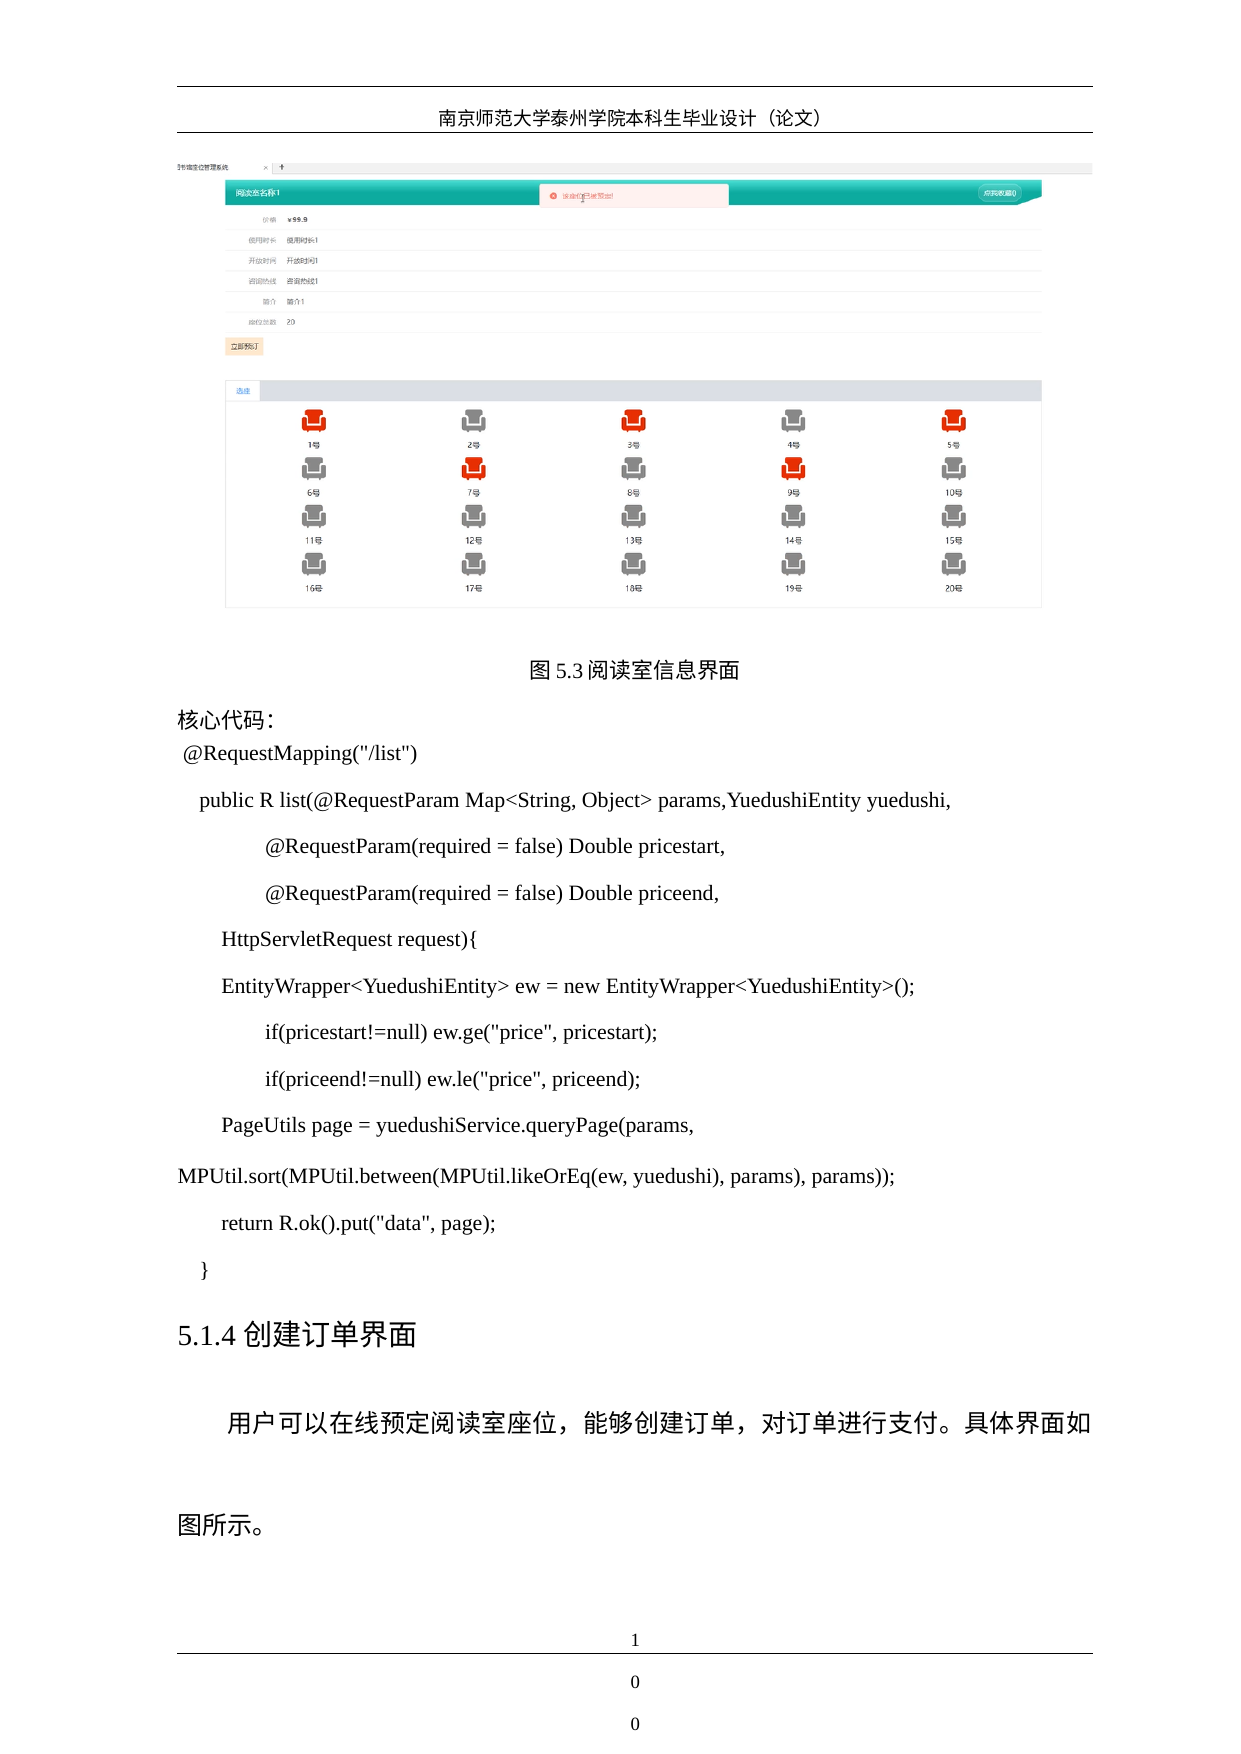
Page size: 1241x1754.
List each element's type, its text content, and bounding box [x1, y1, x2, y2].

text EntityWrapper<YuedushiEntity> ew = new EntityWrapper<YuedushiEntity>(); [177, 968, 1093, 1002]
text @RequestParam(required = false) Double pricestart, [177, 829, 1093, 863]
text public R list(@RequestParam Map<String, Object> params,YuedushiEntity yuedushi, [177, 782, 1093, 816]
text return R.ok().put("data", page); [177, 1206, 1093, 1239]
text 5.1.4 创建订单界面 [177, 1299, 1093, 1367]
text } [177, 1252, 1093, 1286]
text @RequestMapping("/list") [177, 736, 1093, 769]
picture [177, 163, 1093, 615]
text 用户可以在线预定阅读室座位，能够创建订单，对订单进行支付。具体界面如图所示。 [177, 1388, 1093, 1558]
text 图5.3阅读室信息界面 [177, 652, 1093, 686]
text if(priceend!=null) ew.le("price", priceend); [177, 1062, 1093, 1096]
text @RequestParam(required = false) Double priceend, [177, 875, 1093, 909]
text if(pricestart!=null) ew.ge("price", pricestart); [177, 1015, 1093, 1049]
text HttpServletRequest request){ [177, 922, 1093, 956]
text 核心代码： [177, 702, 1093, 736]
text PageUtils page = yuedushiService.queryPage(params, MPUtil.sort(MPUtil.between(MPUtil.likeOrEq(ew, yuedushi), params), params)); [177, 1108, 1093, 1193]
